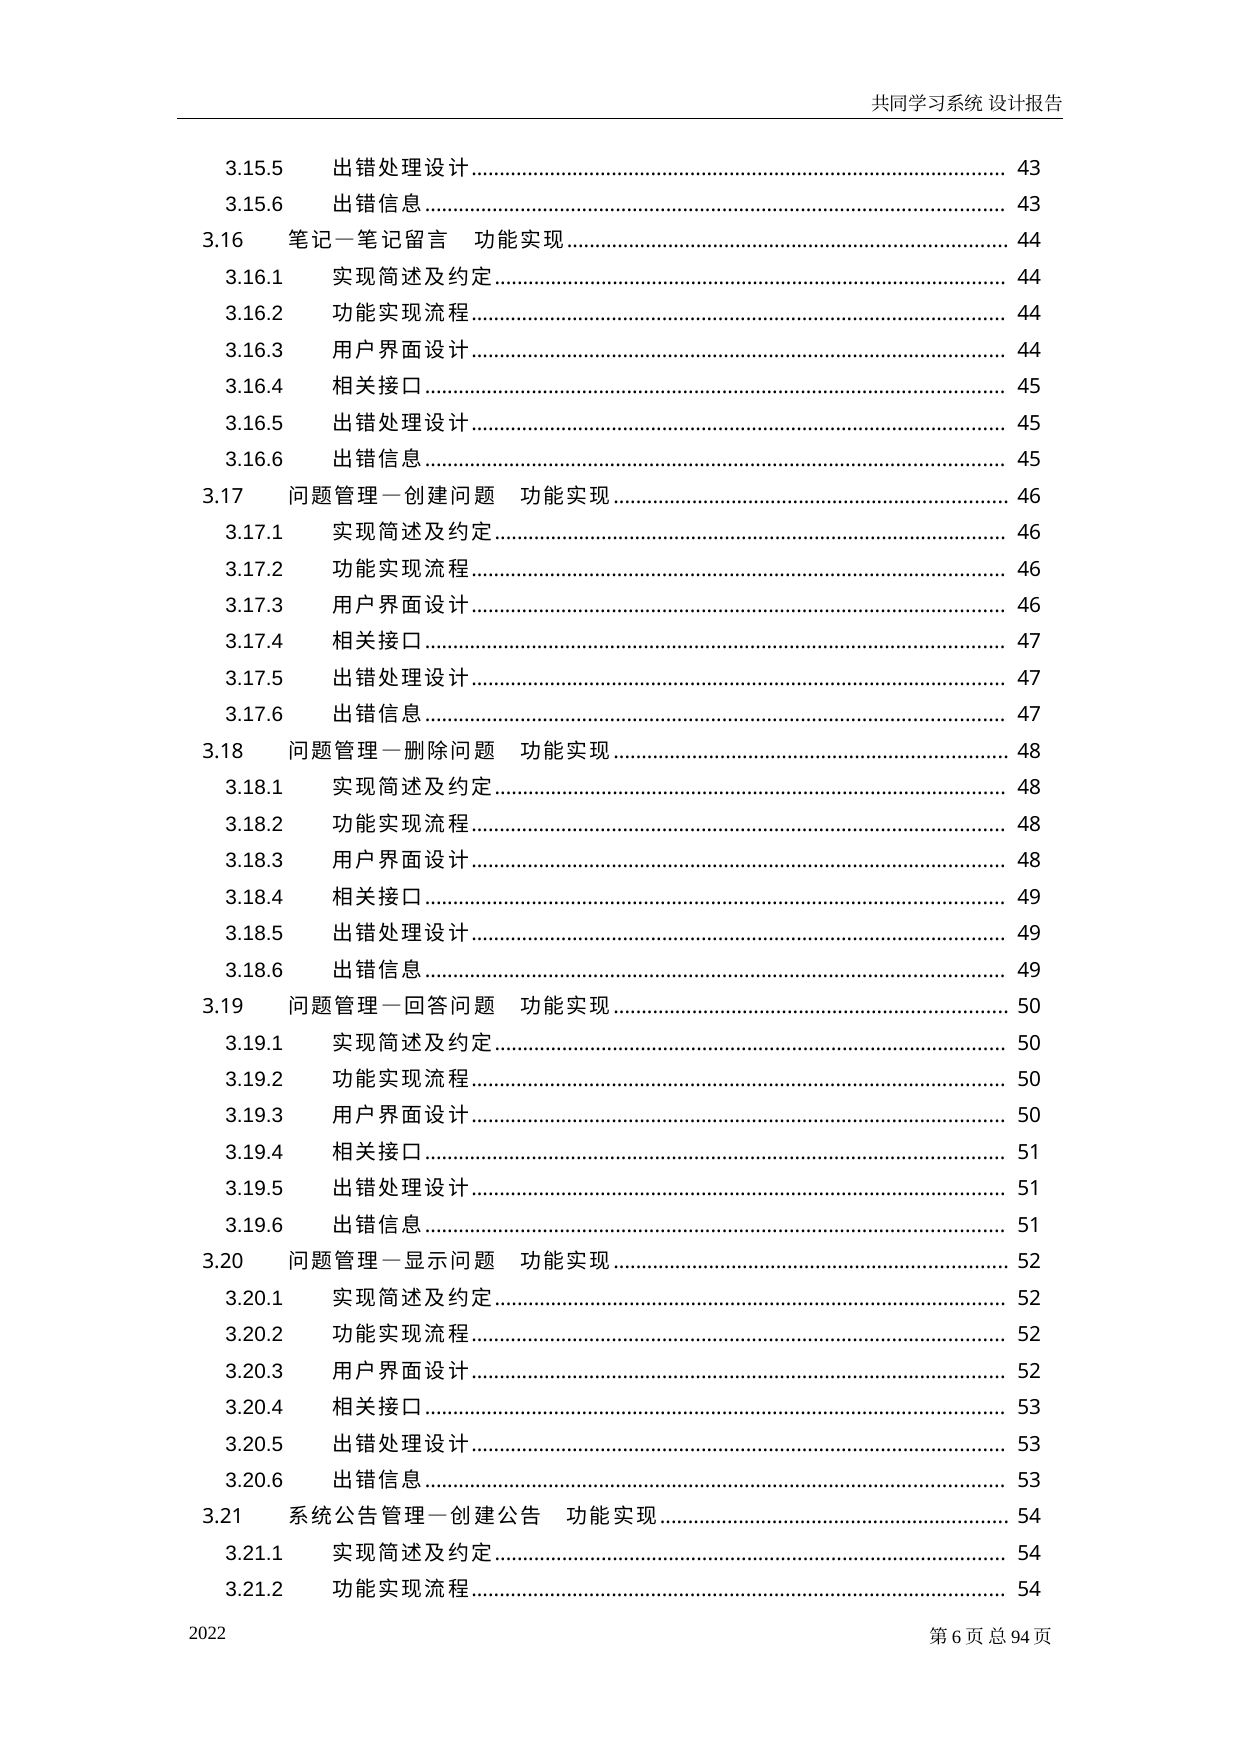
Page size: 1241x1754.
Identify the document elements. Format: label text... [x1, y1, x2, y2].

text 3.21 系统公告管理—创建公告 功能实现 54 [201, 1497, 1061, 1533]
text 3.15.5 出错处理设计 43 [222, 148, 1061, 184]
text 3.19 问题管理—回答问题 功能实现 50 [201, 986, 1061, 1023]
text 3.21.2 功能实现流程 54 [222, 1570, 1061, 1606]
text 3.19.3 用户界面设计 50 [222, 1096, 1061, 1132]
text 3.16.5 出错处理设计 45 [222, 403, 1061, 439]
text 3.19.4 相关接口 51 [222, 1132, 1061, 1169]
text 3.17.6 出错信息 47 [222, 695, 1061, 731]
text 3.20.3 用户界面设计 52 [222, 1351, 1061, 1387]
text 3.16.1 实现简述及约定 44 [222, 257, 1061, 294]
text 3.18 问题管理—删除问题 功能实现 48 [201, 731, 1061, 768]
text 3.16.3 用户界面设计 44 [222, 330, 1061, 367]
text 3.20.6 出错信息 53 [222, 1460, 1061, 1497]
text 3.18.6 出错信息 49 [222, 950, 1061, 986]
text 3.18.3 用户界面设计 48 [222, 841, 1061, 877]
text 3.18.4 相关接口 49 [222, 877, 1061, 913]
text 3.17.3 用户界面设计 46 [222, 585, 1061, 622]
text 3.17.2 功能实现流程 46 [222, 549, 1061, 585]
text 3.19.6 出错信息 51 [222, 1205, 1061, 1242]
text 3.15.6 出错信息 43 [222, 184, 1061, 221]
text 3.18.5 出错处理设计 49 [222, 913, 1061, 950]
text 3.20.4 相关接口 53 [222, 1387, 1061, 1424]
text 3.17.1 实现简述及约定 46 [222, 512, 1061, 549]
text 3.17.5 出错处理设计 47 [222, 658, 1061, 695]
text 3.16.4 相关接口 45 [222, 367, 1061, 403]
text 3.16 笔记—笔记留言 功能实现 44 [201, 221, 1061, 257]
text 3.20.1 实现简述及约定 52 [222, 1278, 1061, 1314]
text 3.20.2 功能实现流程 52 [222, 1314, 1061, 1351]
text 3.20 问题管理—显示问题 功能实现 52 [201, 1242, 1061, 1278]
text 3.17 问题管理—创建问题 功能实现 46 [201, 476, 1061, 512]
text 3.18.1 实现简述及约定 48 [222, 768, 1061, 804]
text 3.16.2 功能实现流程 44 [222, 294, 1061, 330]
text 3.19.5 出错处理设计 51 [222, 1169, 1061, 1205]
text 3.20.5 出错处理设计 53 [222, 1424, 1061, 1460]
text 3.18.2 功能实现流程 48 [222, 804, 1061, 841]
text 3.21.1 实现简述及约定 54 [222, 1533, 1061, 1570]
text 3.17.4 相关接口 47 [222, 622, 1061, 658]
text 3.16.6 出错信息 45 [222, 439, 1061, 476]
text 3.19.2 功能实现流程 50 [222, 1059, 1061, 1096]
text 3.19.1 实现简述及约定 50 [222, 1023, 1061, 1059]
